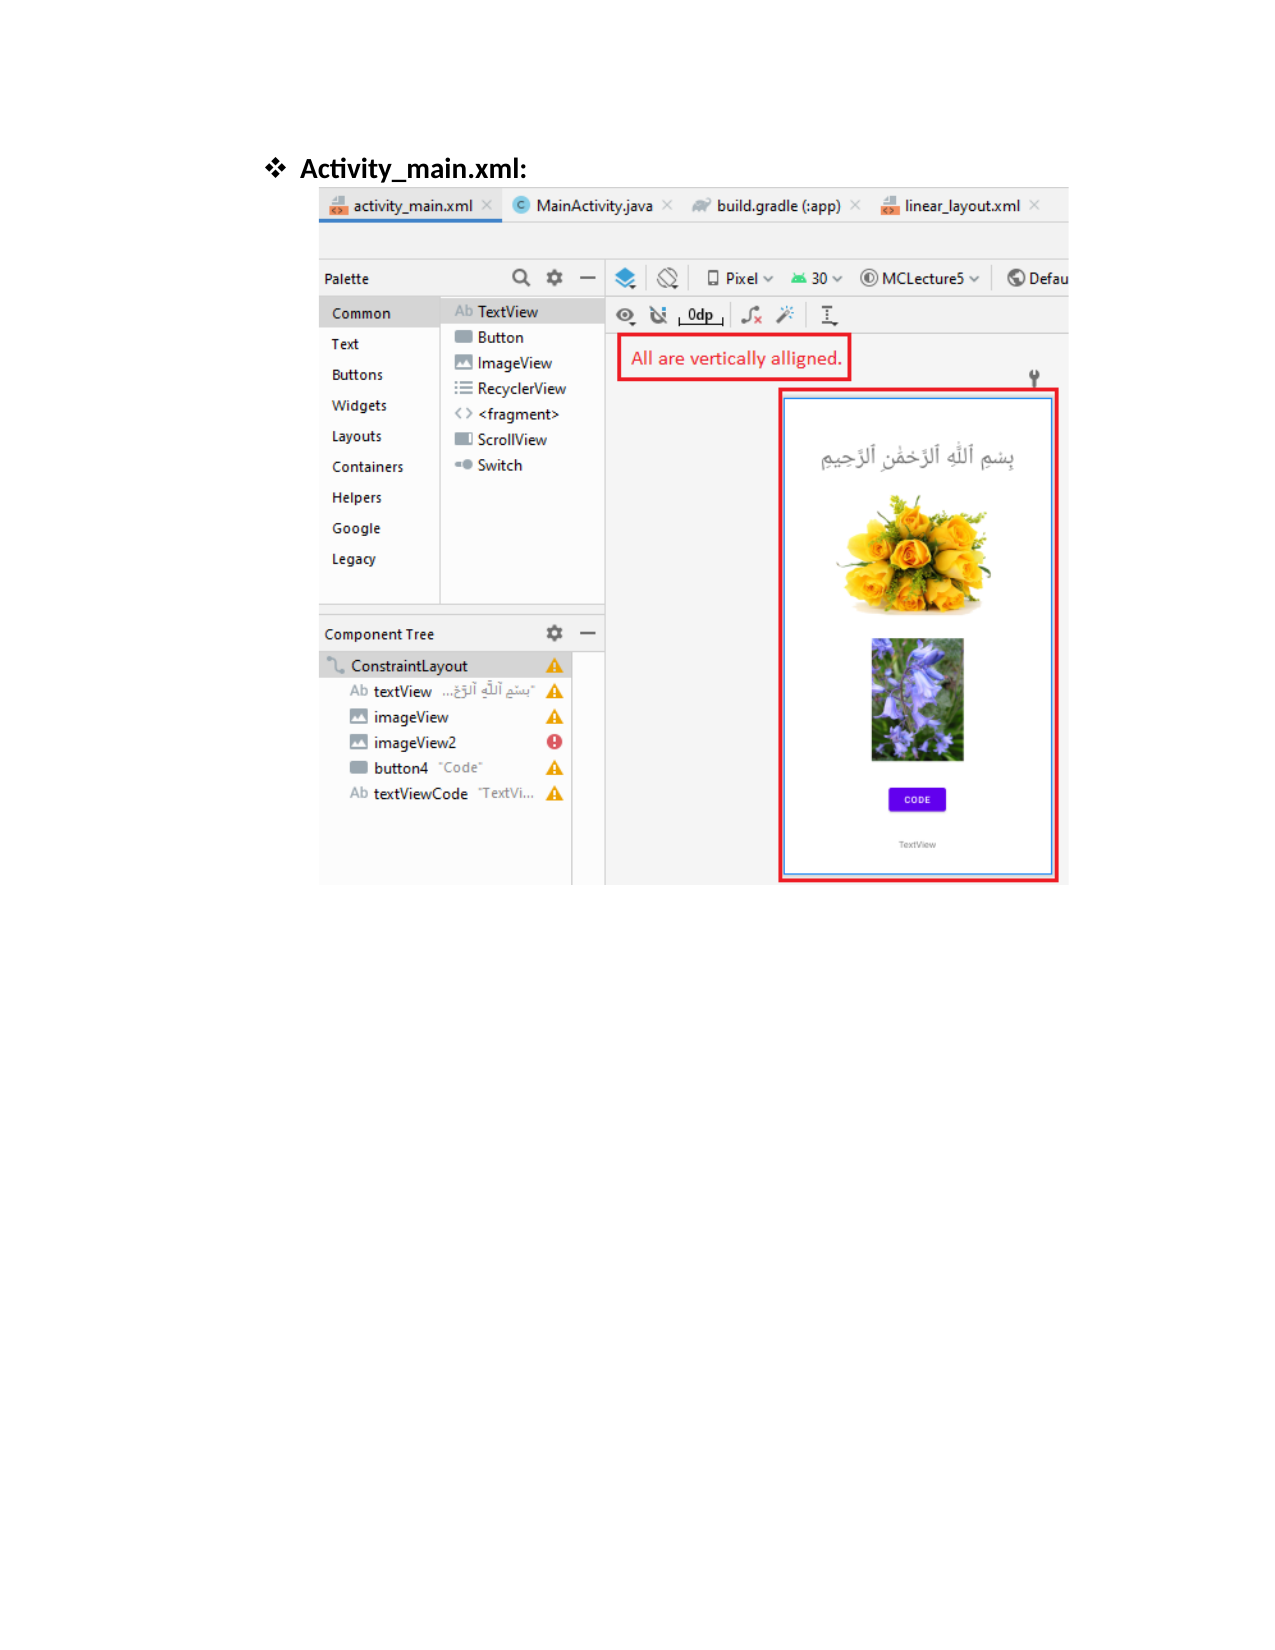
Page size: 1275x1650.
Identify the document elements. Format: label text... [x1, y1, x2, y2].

list Activity_main.xml: [262, 150, 1125, 885]
